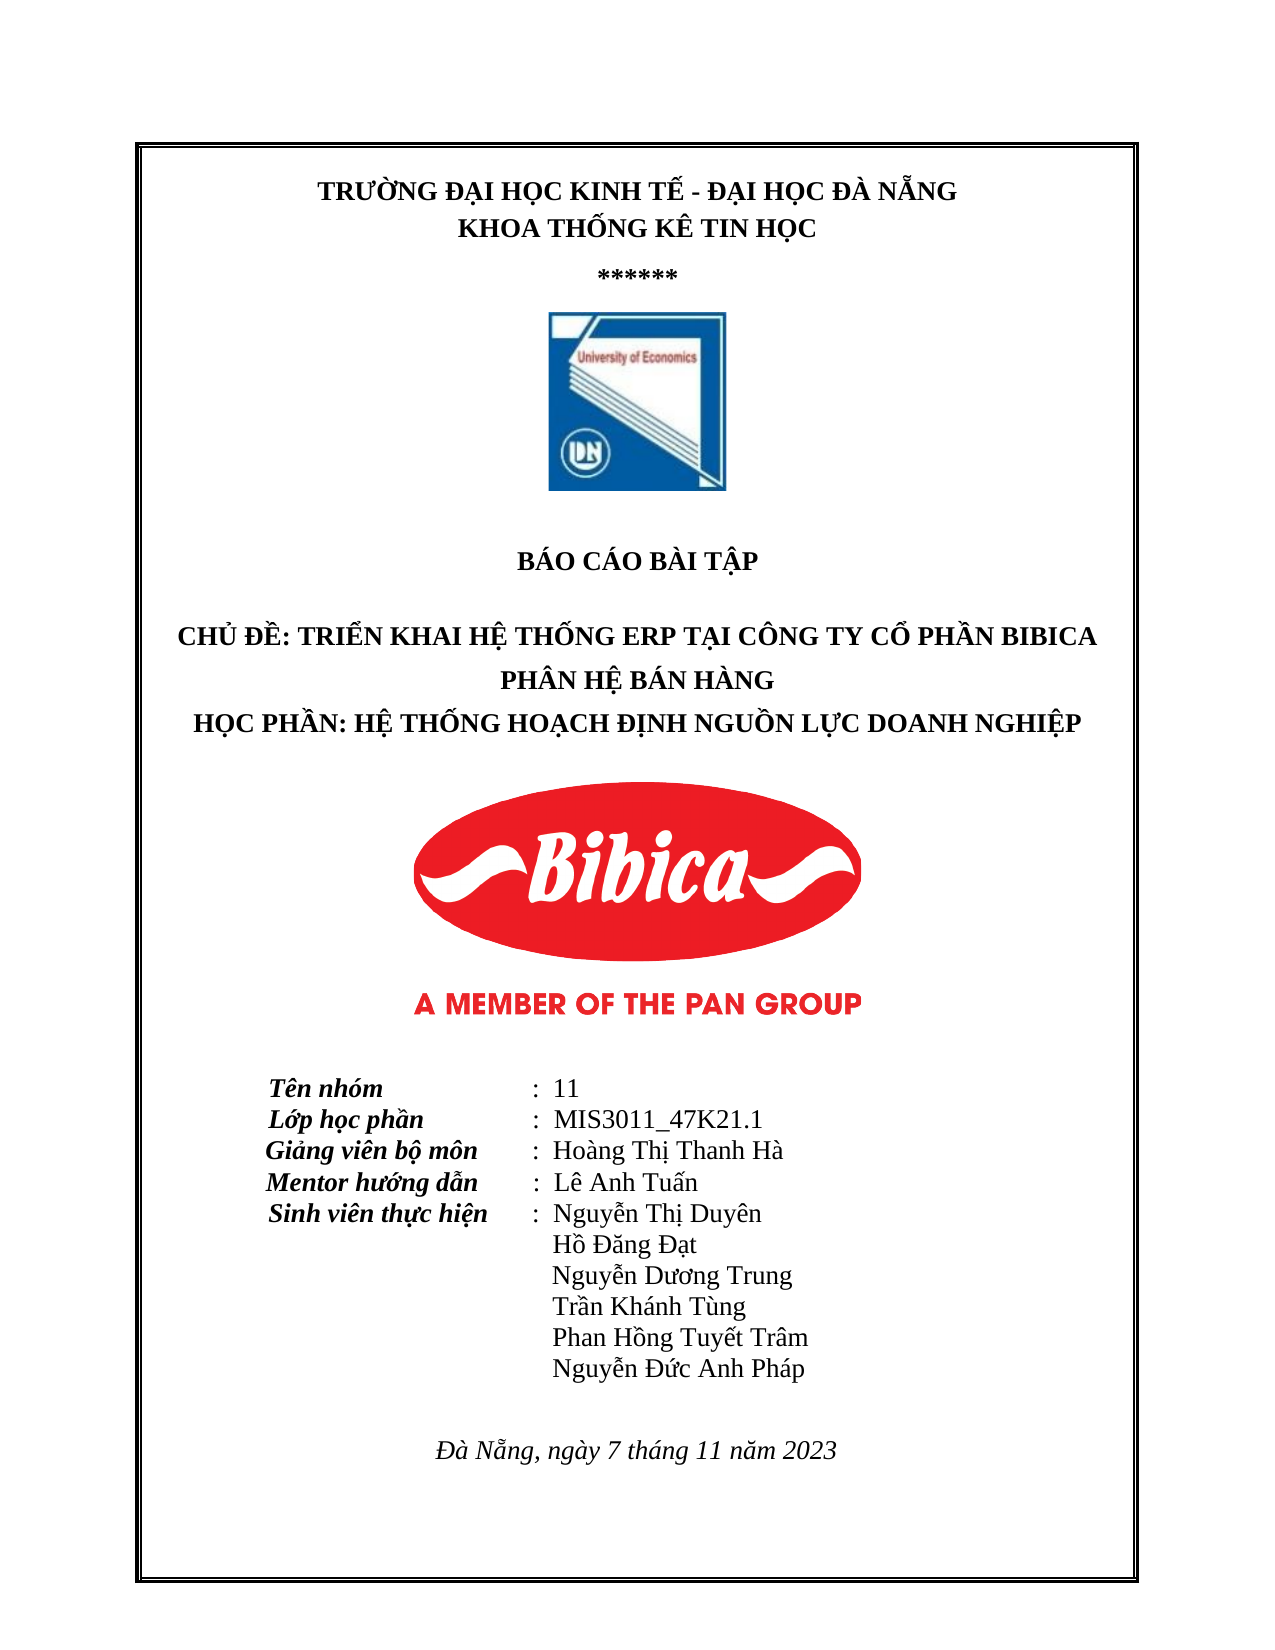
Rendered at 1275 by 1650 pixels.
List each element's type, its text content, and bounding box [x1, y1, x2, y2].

text Trần Khánh Tùng [450, 1290, 1125, 1321]
picture [548, 312, 727, 491]
text Nguyễn Dương Trung [150, 1259, 1125, 1290]
text Giảng viên bộ môn : Hoàng Thị Thanh Hà [150, 1134, 1125, 1166]
text CHỦ ĐỀ: TRIỂN KHAI HỆ THỐNG ERP TẠI CÔNG TY CỔ PHẦN BIBICA [150, 620, 1125, 651]
text Phan Hồng Tuyết Trâm [450, 1321, 1125, 1352]
text BÁO CÁO BÀI TẬP [150, 545, 1125, 577]
picture [413, 782, 862, 1015]
text KHOA THỐNG KÊ TIN HỌC [150, 212, 1125, 243]
text Nguyễn Đức Anh Pháp [450, 1352, 1125, 1384]
text Hồ Đăng Đạt [150, 1228, 1125, 1259]
text Mentor hướng dẫn : Lê Anh Tuấn [150, 1166, 1125, 1197]
text Tên nhóm : 11 [150, 1072, 1125, 1103]
text PHÂN HỆ BÁN HÀNG [150, 664, 1125, 695]
text HỌC PHẦN: HỆ THỐNG HOẠCH ĐỊNH NGUỒN LỰC DOANH NGHIỆP [150, 707, 1125, 739]
text ****** [150, 263, 1125, 294]
text Sinh viên thực hiện : Nguyễn Thị Duyên [150, 1197, 1125, 1228]
text Đà Nẵng, ngày 7 tháng 11 năm 2023 [150, 1434, 1125, 1465]
text Lớp học phần : MIS3011_47K21.1 [150, 1103, 1125, 1134]
text TRƯỜNG ĐẠI HỌC KINH TẾ - ĐẠI HỌC ĐÀ NẴNG [150, 175, 1125, 206]
